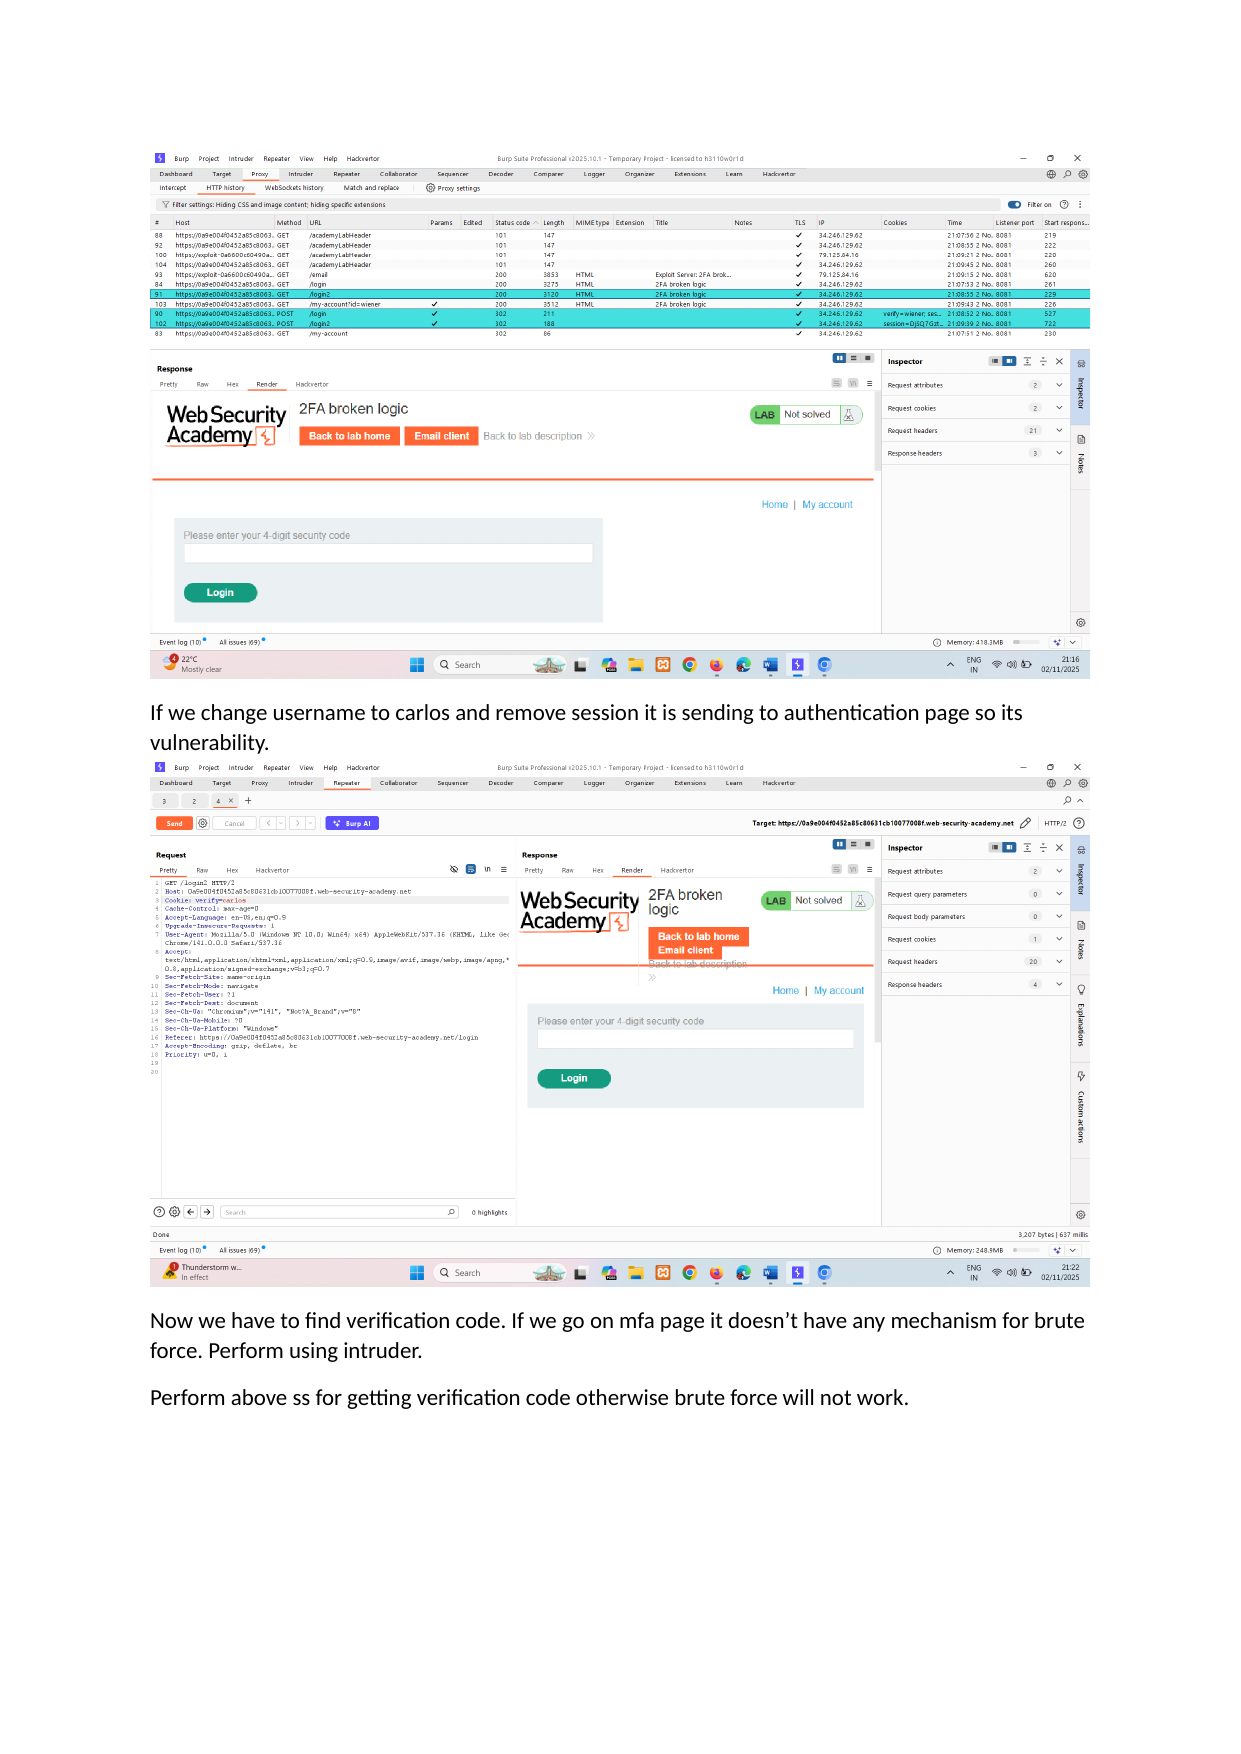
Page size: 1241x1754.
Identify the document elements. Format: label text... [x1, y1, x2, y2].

text Now we have to find verification code. If we go on mfa page it doesn’t have any mechanism for brute force. Perform using intruder. [150, 1306, 1090, 1364]
text Perform above ss for getting verification code otherwise brute force will not work. [150, 1383, 1090, 1411]
picture [150, 150, 1091, 679]
text If we change username to carlos and remove session it is sending to authentication page so its vulnerability. [150, 698, 1090, 758]
picture [150, 758, 1091, 1287]
